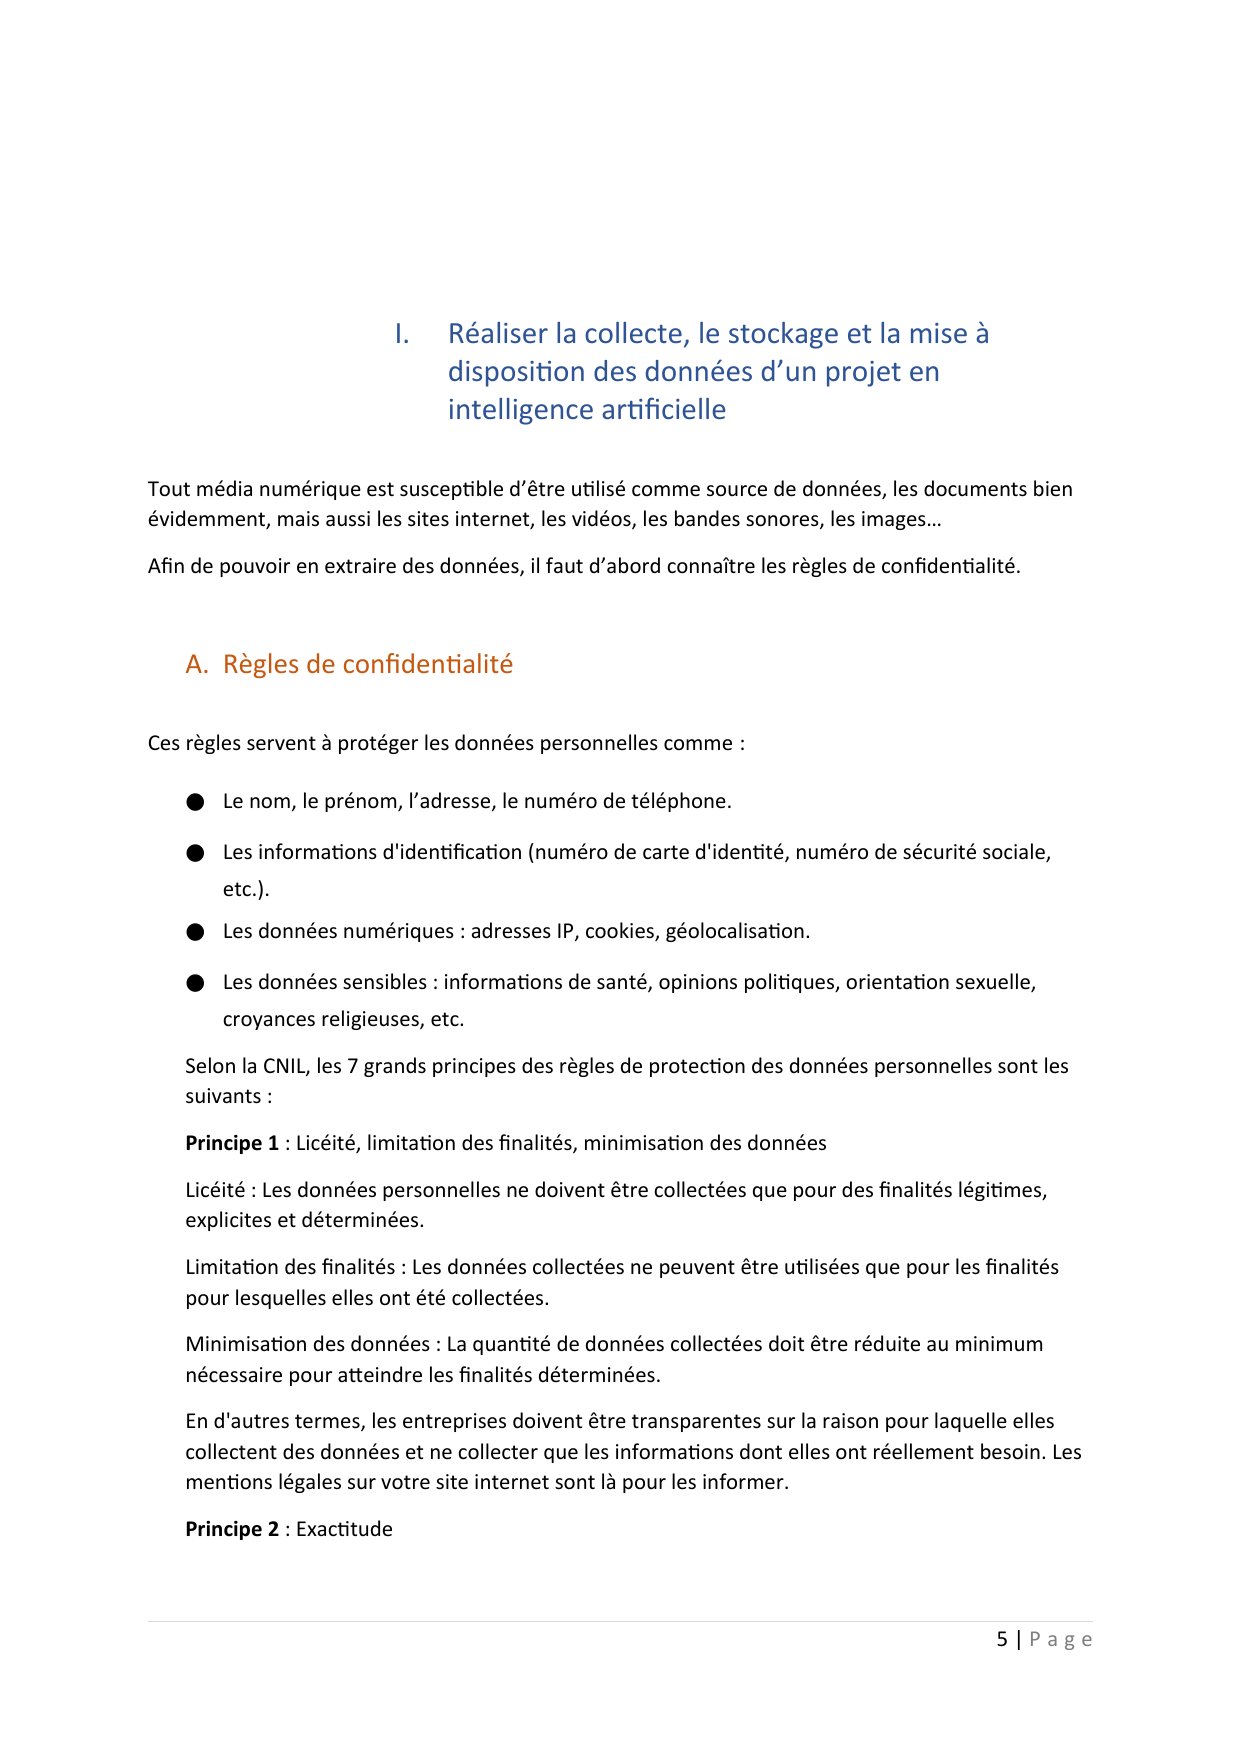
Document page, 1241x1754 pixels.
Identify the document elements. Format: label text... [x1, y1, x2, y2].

subtitle Règles de confidentialité [185, 645, 1093, 681]
text Selon la CNIL, les 7 grands principes des règles de protection des données personnelles sont les suivants : [185, 1051, 1093, 1110]
text Licéité : Les données personnelles ne doivent être collectées que pour des finalités légitimes, explicites et déterminées. [185, 1175, 1093, 1234]
subtitle Réaliser la collecte, le stockage et la mise à disposition des données d’un projet en intelligence artificielle [410, 313, 1093, 427]
text Tout média numérique est susceptible d’être utilisé comme source de données, les documents bien évidemment, mais aussi les sites internet, les vidéos, les bandes sonores, les images… [148, 474, 1093, 533]
text Limitation des finalités : Les données collectées ne peuvent être utilisées que pour les finalités pour lesquelles elles ont été collectées. [185, 1252, 1093, 1311]
list Le nom, le prénom, l’adresse, le numéro de téléphone. [185, 774, 1093, 822]
text Minimisation des données : La quantité de données collectées doit être réduite au minimum nécessaire pour atteindre les finalités déterminées. [185, 1329, 1093, 1388]
list Les données numériques : adresses IP, cookies, géolocalisation. [185, 905, 1093, 952]
text En d'autres termes, les entreprises doivent être transparentes sur la raison pour laquelle elles collectent des données et ne collecter que les informations dont elles ont réellement besoin. Les mentions légales sur votre site internet sont là pour les informer. [185, 1407, 1093, 1495]
list Les données sensibles : informations de santé, opinions politiques, orientation sexuelle, croyances religieuses, etc. [185, 955, 1093, 1033]
text Ces règles servent à protéger les données personnelles comme : [148, 728, 1093, 756]
list Les informations d'identification (numéro de carte d'identité, numéro de sécurité sociale, etc.). [185, 825, 1093, 902]
text Principe 2 : Exactitude [185, 1514, 1093, 1542]
text Principe 1 : Licéité, limitation des finalités, minimisation des données [185, 1128, 1093, 1157]
text Afin de pouvoir en extraire des données, il faut d’abord connaître les règles de confidentialité. [148, 551, 1093, 579]
